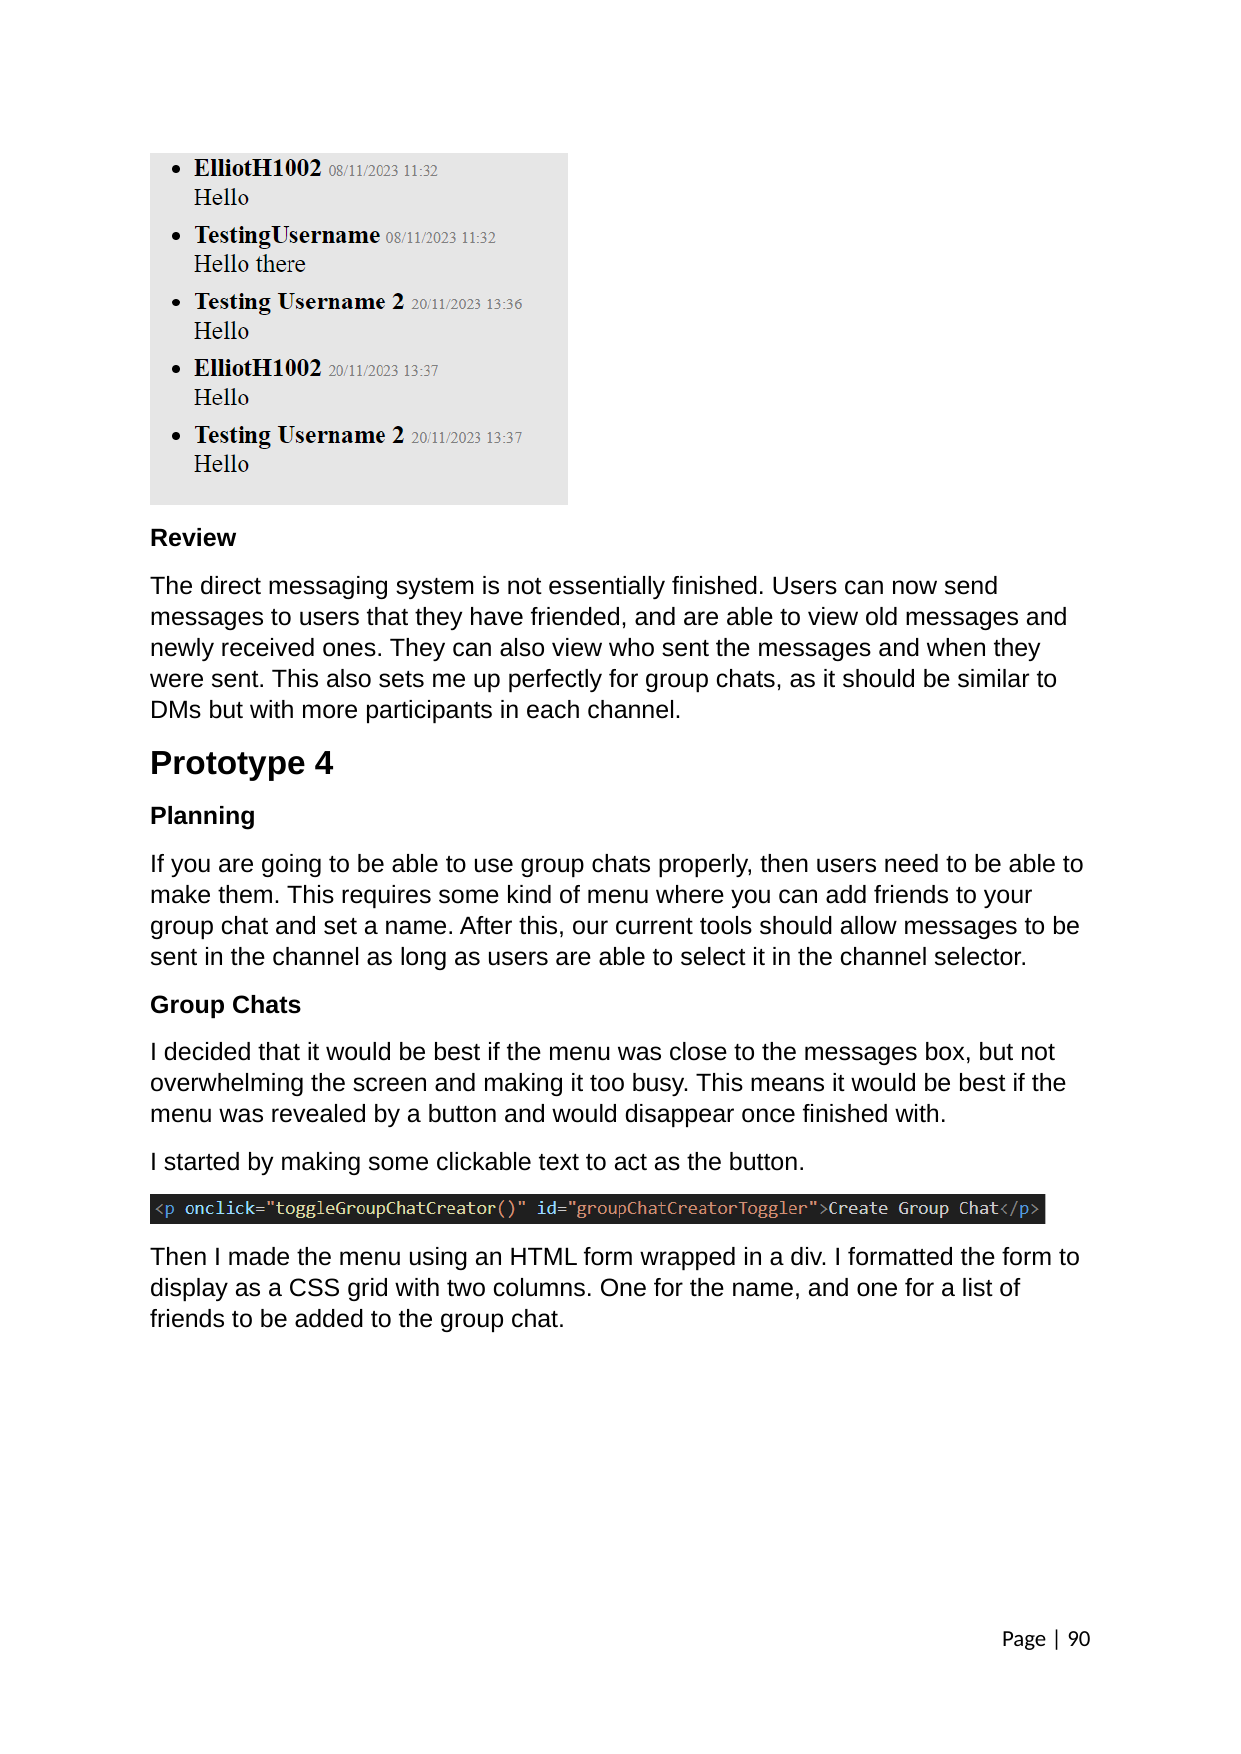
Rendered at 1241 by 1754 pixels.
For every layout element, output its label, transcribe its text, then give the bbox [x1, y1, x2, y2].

text I decided that it would be best if the menu was close to the messages box, but not overwhelming the screen and making it too busy. This means it would be best if the menu was revealed by a button and would disappear once finished with. [150, 1037, 1090, 1128]
text Planning [150, 801, 1090, 830]
text Group Chats [150, 989, 1090, 1018]
picture [150, 150, 568, 505]
text Review [150, 523, 1090, 552]
text The direct messaging system is not essentially finished. Users can now send messages to users that they have friended, and are able to view old messages and newly received ones. They can also view who sent the messages and when they were sent. This also sets me up perfectly for group chats, as it should be similar to DMs but with more participants in each channel. [150, 571, 1090, 724]
text If you are going to be able to use group chats properly, then users need to be able to make them. This requires some kind of menu where you can add friends to your group chat and set a name. After this, our current tools should allow messages to be sent in the channel as long as users are able to select it in the channel selector. [150, 849, 1090, 971]
text Then I made the menu using an HTML form wrapped in a div. I formatted the form to display as a CSS grid with two columns. One for the name, and one for a list of friends to be added to the group chat. [150, 1242, 1090, 1333]
text I started by making some clickable text to act as the button. [150, 1147, 1090, 1176]
picture [150, 1194, 1046, 1224]
text Prototype 4 [150, 743, 1090, 781]
